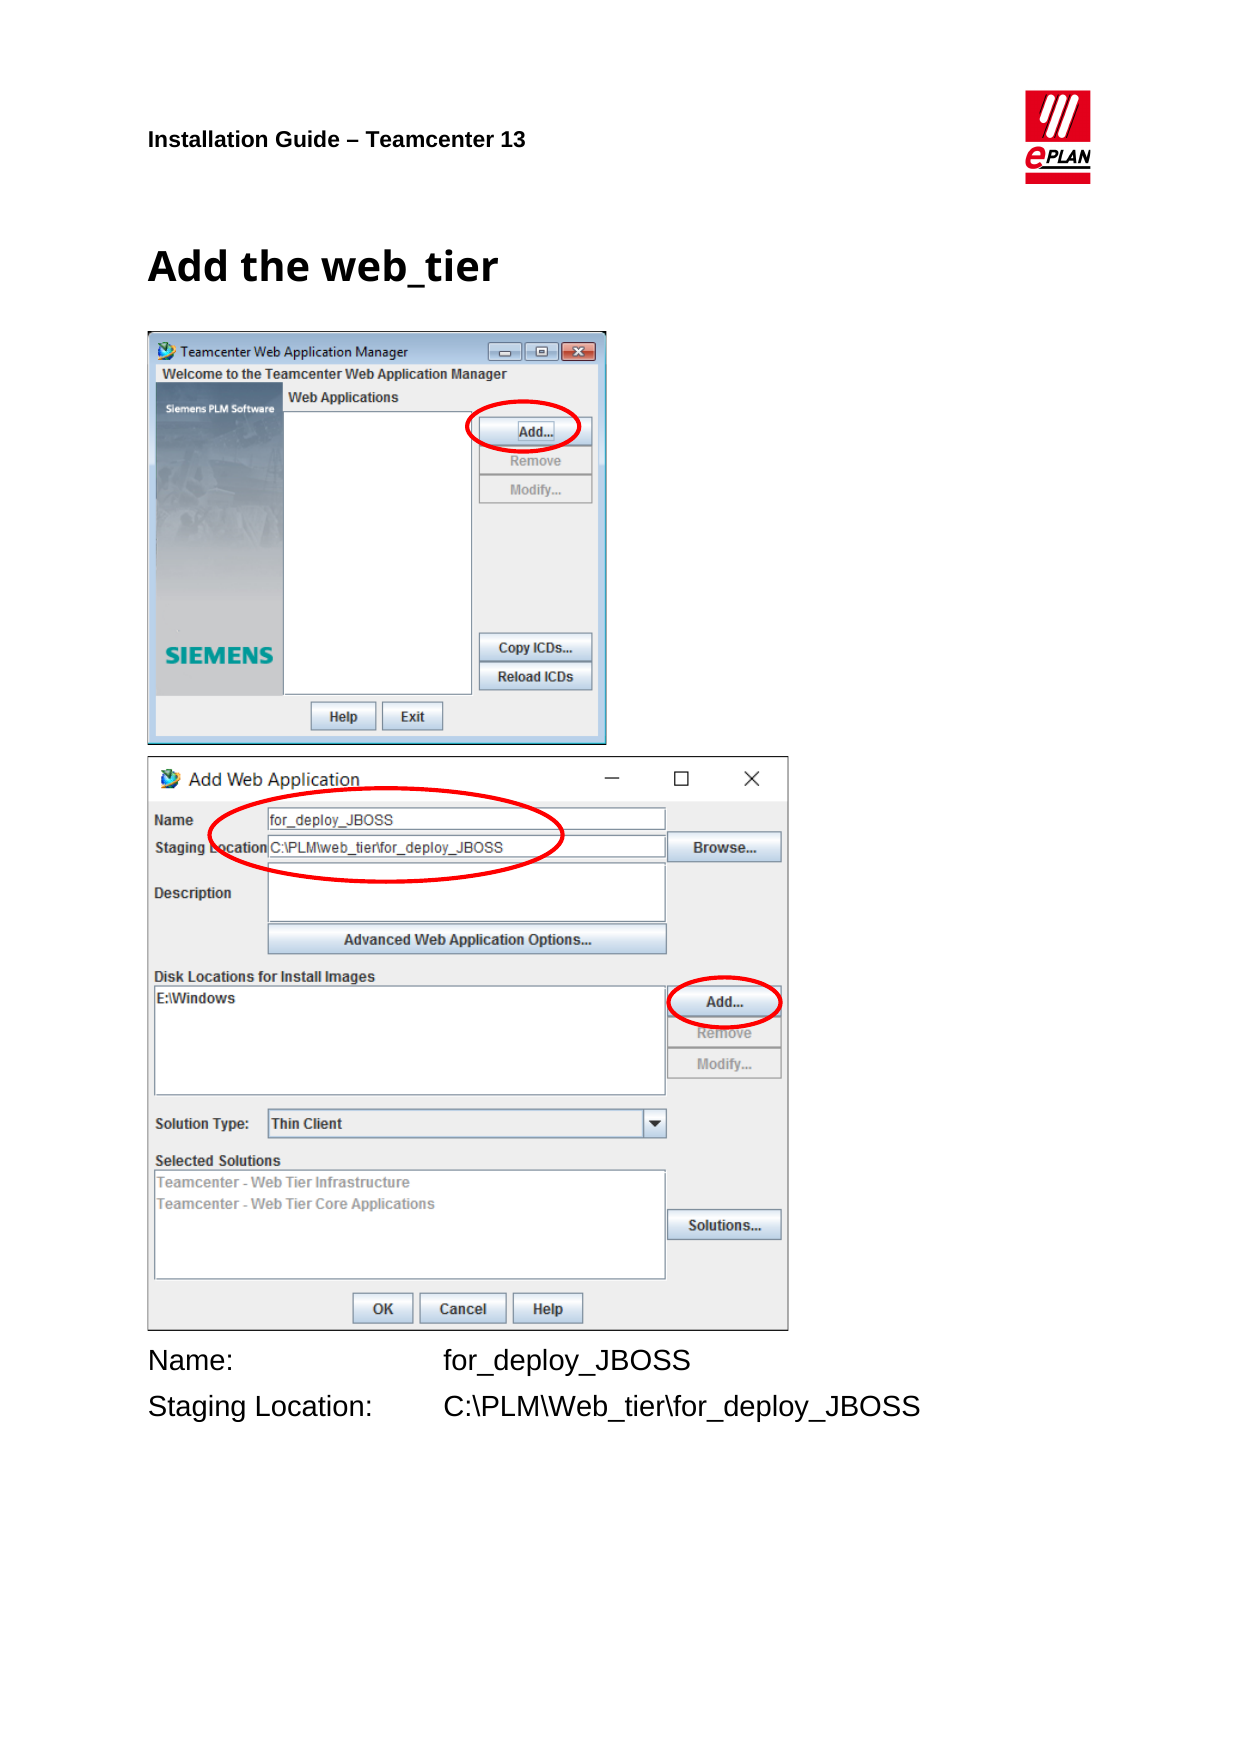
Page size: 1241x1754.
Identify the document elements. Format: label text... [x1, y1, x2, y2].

picture [147, 331, 607, 745]
subtitle Add the web_tier [148, 237, 1092, 294]
text Name: for_deploy_JBOSS [148, 1343, 1092, 1377]
picture [1024, 89, 1091, 184]
text Staging Location: C:\PLM\Web_tier\for_deploy_JBOSS [148, 1389, 1092, 1423]
picture [147, 756, 789, 1331]
